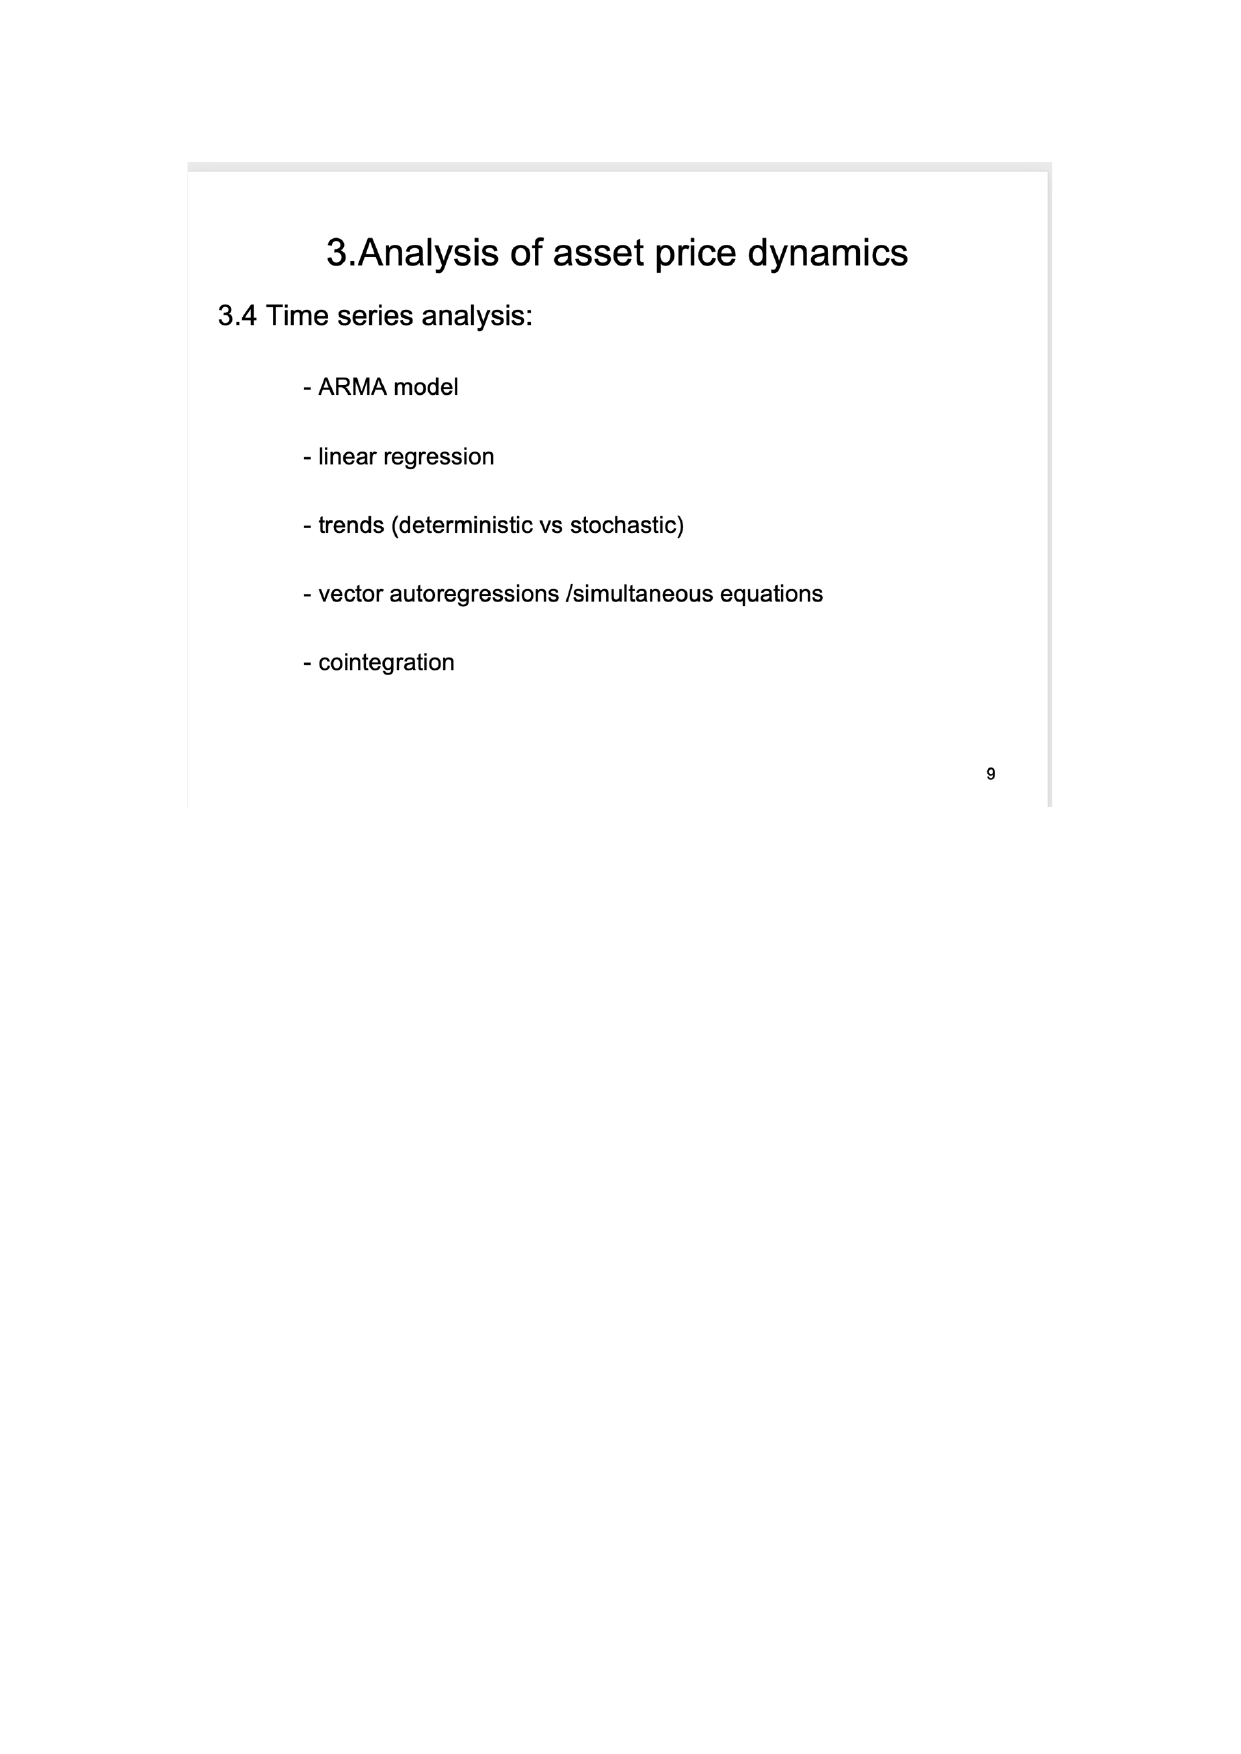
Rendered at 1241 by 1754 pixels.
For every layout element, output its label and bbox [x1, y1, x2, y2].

picture [187, 162, 1053, 807]
